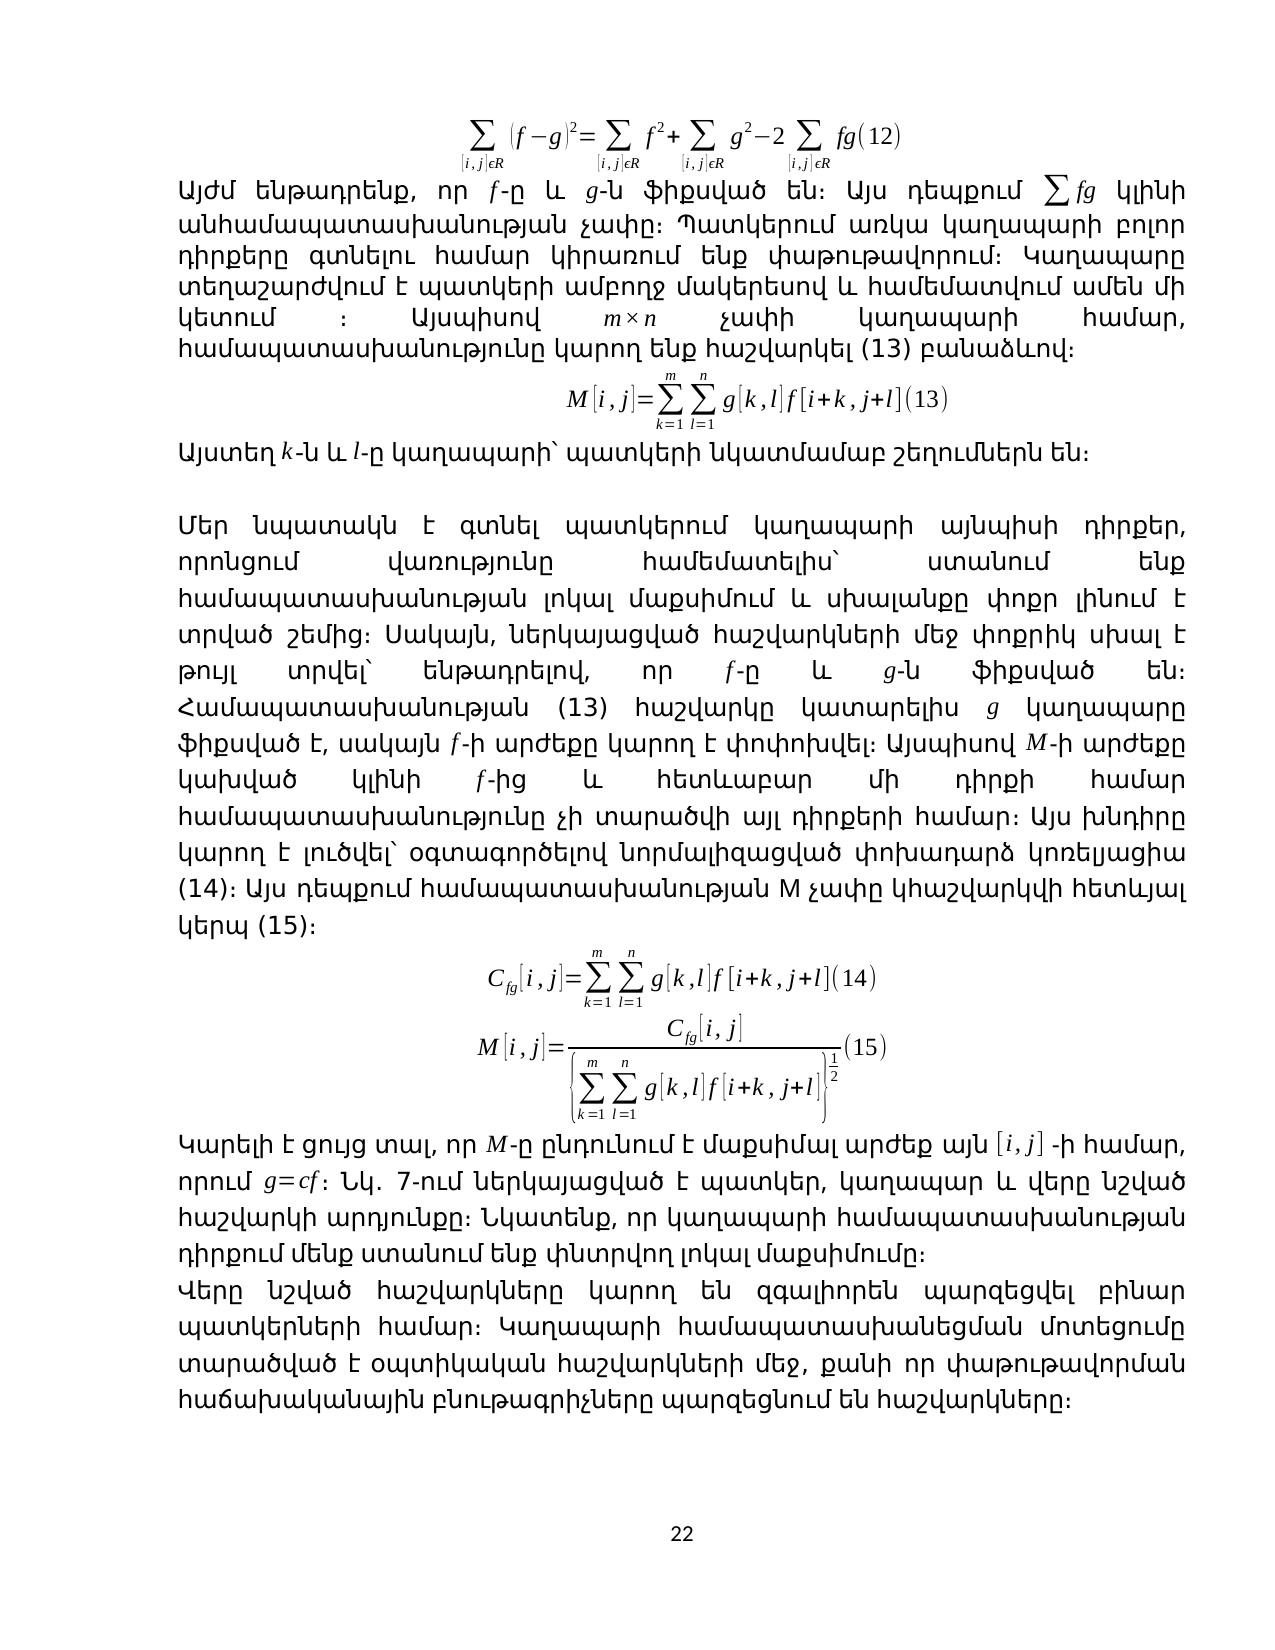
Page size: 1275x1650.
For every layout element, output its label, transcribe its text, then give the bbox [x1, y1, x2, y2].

text Մեր նպատակն է գտնել պատկերում կաղապարի այնպիսի դիրքեր, որոնցում վառությունը համեմատելիս՝ ստանում ենք համապատասխանության լոկալ մաքսիմում և սխալանքը փոքր լինում է տրված շեմից։ Սակայն, ներկայացված հաշվարկների մեջ փոքրիկ սխալ է թույլ տրվել՝ ենթադրելով, որ -ը և -ն ֆիքսված են։ Համապատասխանության (13) հաշվարկը կատարելիս կաղապարը ֆիքսված է, սակայն -ի արժեքը կարող է փոփոխվել։ Այսպիսով -ի արժեքը կախված կլինի -ից և հետևաբար մի դիրքի համար համապատասխանությունը չի տարածվի այլ դիրքերի համար։ Այս խնդիրը կարող է լուծվել՝ օգտագործելով նորմալիզացված փոխադարձ կոռելյացիա (14)։ Այս դեպքում համապատասխանության M չափը կհաշվարկվի հետևյալ կերպ (15)։ [177, 508, 1186, 942]
text Վերը նշված հաշվարկները կարող են զգալիորեն պարզեցվել բինար պատկերների համար։ Կաղապարի համապատասխանեցման մոտեցումը տարածված է օպտիկական հաշվարկների մեջ, քանի որ փաթութավորման հաճախականային բնութագրիչները պարզեցնում են հաշվարկները։ [177, 1272, 1186, 1416]
text Այստեղ -ն և -ը կաղապարի՝ պատկերի նկատմամաբ շեղումներն են։ [177, 435, 1186, 469]
text Այժմ ենթադրենք, որ -ը և -ն ֆիքսված են։ Այս դեպքում կլինի անհամապատասխանության չափը։ Պատկերում առկա կաղապարի բոլոր դիրքերը գտնելու համար կիրառում ենք փաթութավորում։ Կաղապարը տեղաշարժվում է պատկերի ամբողջ մակերեսով և համեմատվում ամեն մի կետում ։ Այսպիսով չափի կաղապարի համար, համապատասխանությունը կարող ենք հաշվարկել (13) բանաձևով։ [177, 174, 1186, 364]
text Կարելի է ցույց տալ, որ -ը ընդունում է մաքսիմալ արժեք այն -ի համար, որում ։ Նկ․ 7-ում ներկայացված է պատկեր, կաղապար և վերը նշված հաշվարկի արդյունքը։ Նկատենք, որ կաղապարի համապատասխանության դիրքում մենք ստանում ենք փնտրվող լոկալ մաքսիմումը։ [177, 1127, 1186, 1270]
